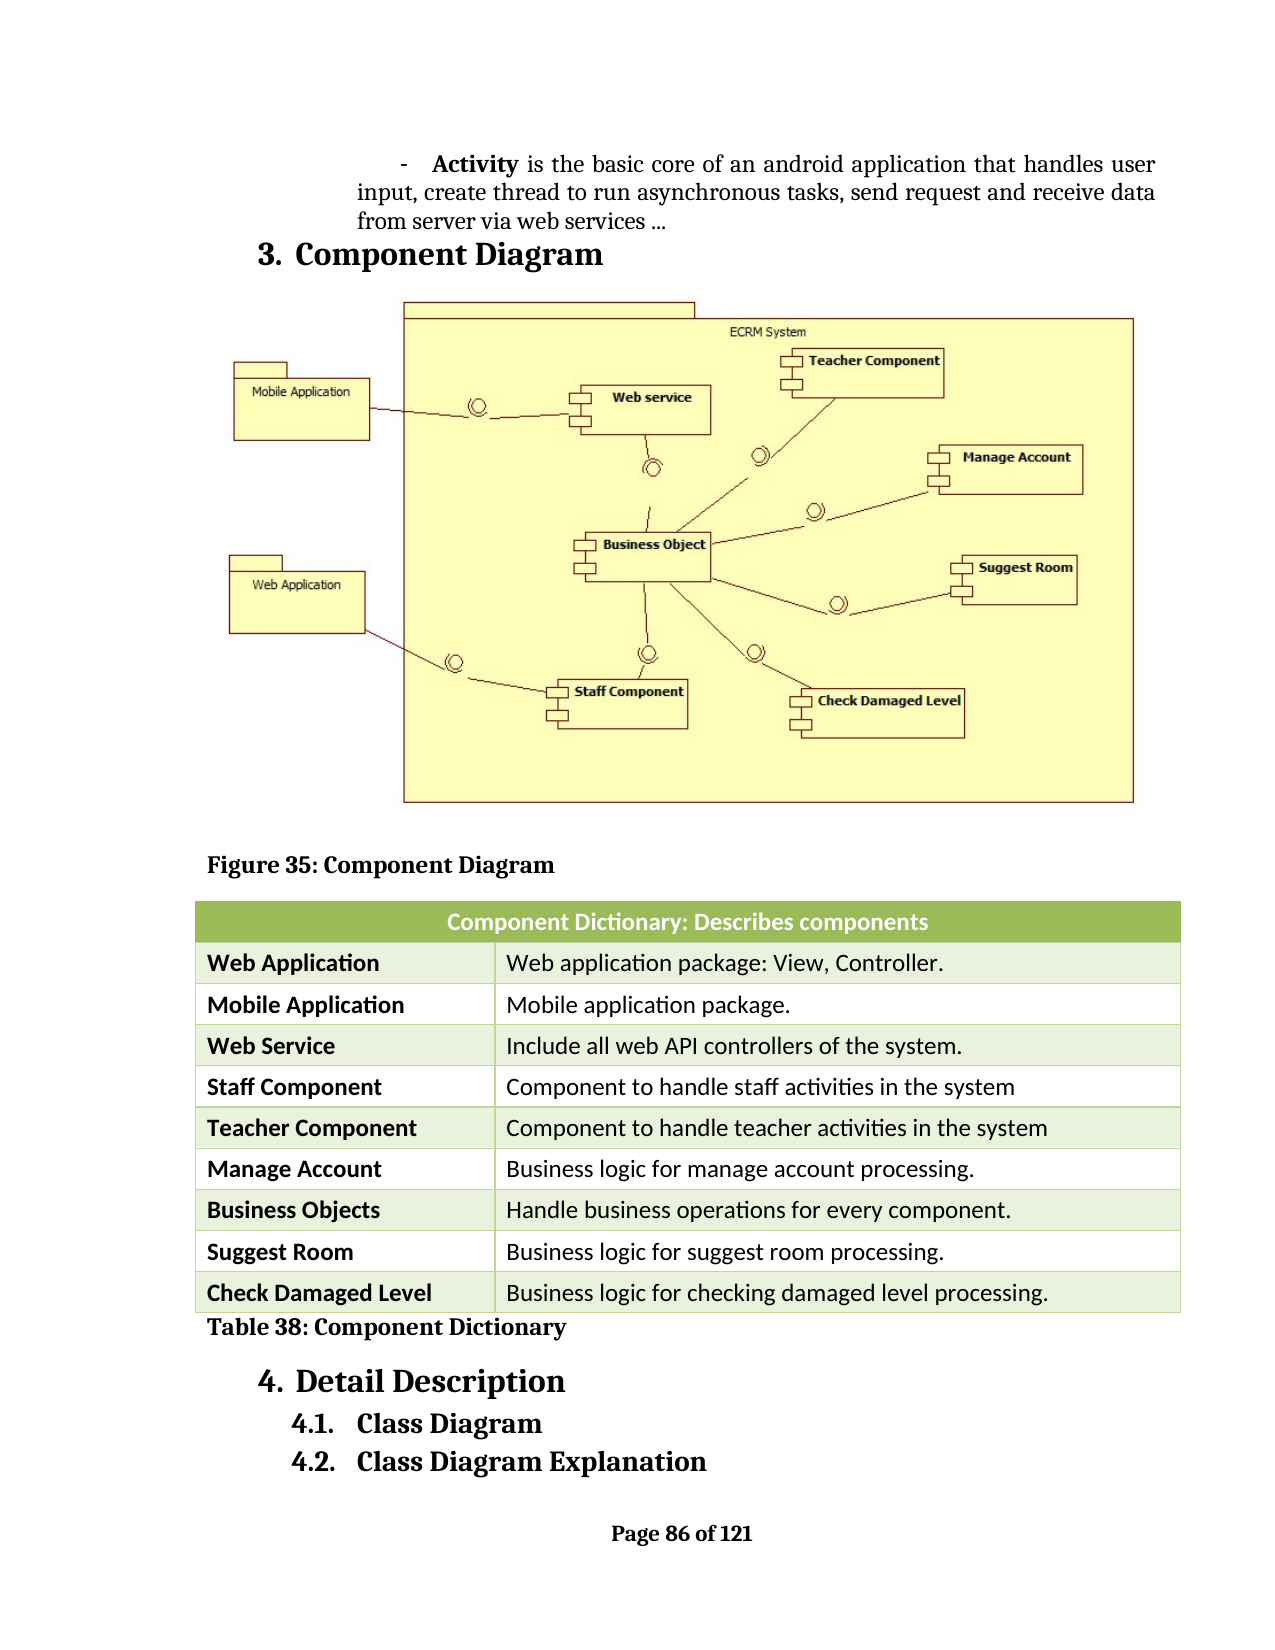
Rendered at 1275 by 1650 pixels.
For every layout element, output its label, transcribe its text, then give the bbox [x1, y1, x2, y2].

list Class Diagram [291, 1407, 1157, 1440]
table_cell Web Application [196, 943, 494, 983]
list Component Diagram [258, 236, 1157, 274]
table_cell Check Damaged Level [196, 1272, 494, 1312]
table_cell Web application package: View, Controller. [496, 943, 1180, 983]
picture [206, 279, 1157, 826]
table_cell Business logic for checking damaged level processing. [496, 1272, 1180, 1312]
table_cell Component to handle teacher activities in the system [496, 1108, 1180, 1147]
list Class Diagram Explanation [291, 1445, 1157, 1479]
table_cell Business Objects [196, 1190, 494, 1230]
table_cell Staff Component [196, 1066, 494, 1106]
table_cell Teacher Component [196, 1108, 494, 1147]
table_cell Mobile application package. [496, 984, 1180, 1024]
table_cell Manage Account [196, 1149, 494, 1189]
table_cell Suggest Room [196, 1231, 494, 1271]
table_header Component Dictionary: Describes components [196, 902, 1180, 942]
table_cell Handle business operations for every component. [496, 1190, 1180, 1230]
list Activity is the basic core of an android application that handles user input, create thread to run asynchronous tasks, send request and receive data from server via web services ... [357, 148, 1157, 236]
table_cell Business logic for manage account processing. [496, 1149, 1180, 1189]
list Detail Description [258, 1363, 1157, 1401]
table_cell Web Service [196, 1025, 494, 1065]
table_cell Include all web API controllers of the system. Include all web API controllers of the system [496, 1025, 1180, 1065]
table_cell Mobile Application [196, 984, 494, 1024]
table_cell Business logic for suggest room processing. [496, 1231, 1180, 1271]
table_cell Component to handle staff activities in the system [496, 1066, 1180, 1106]
